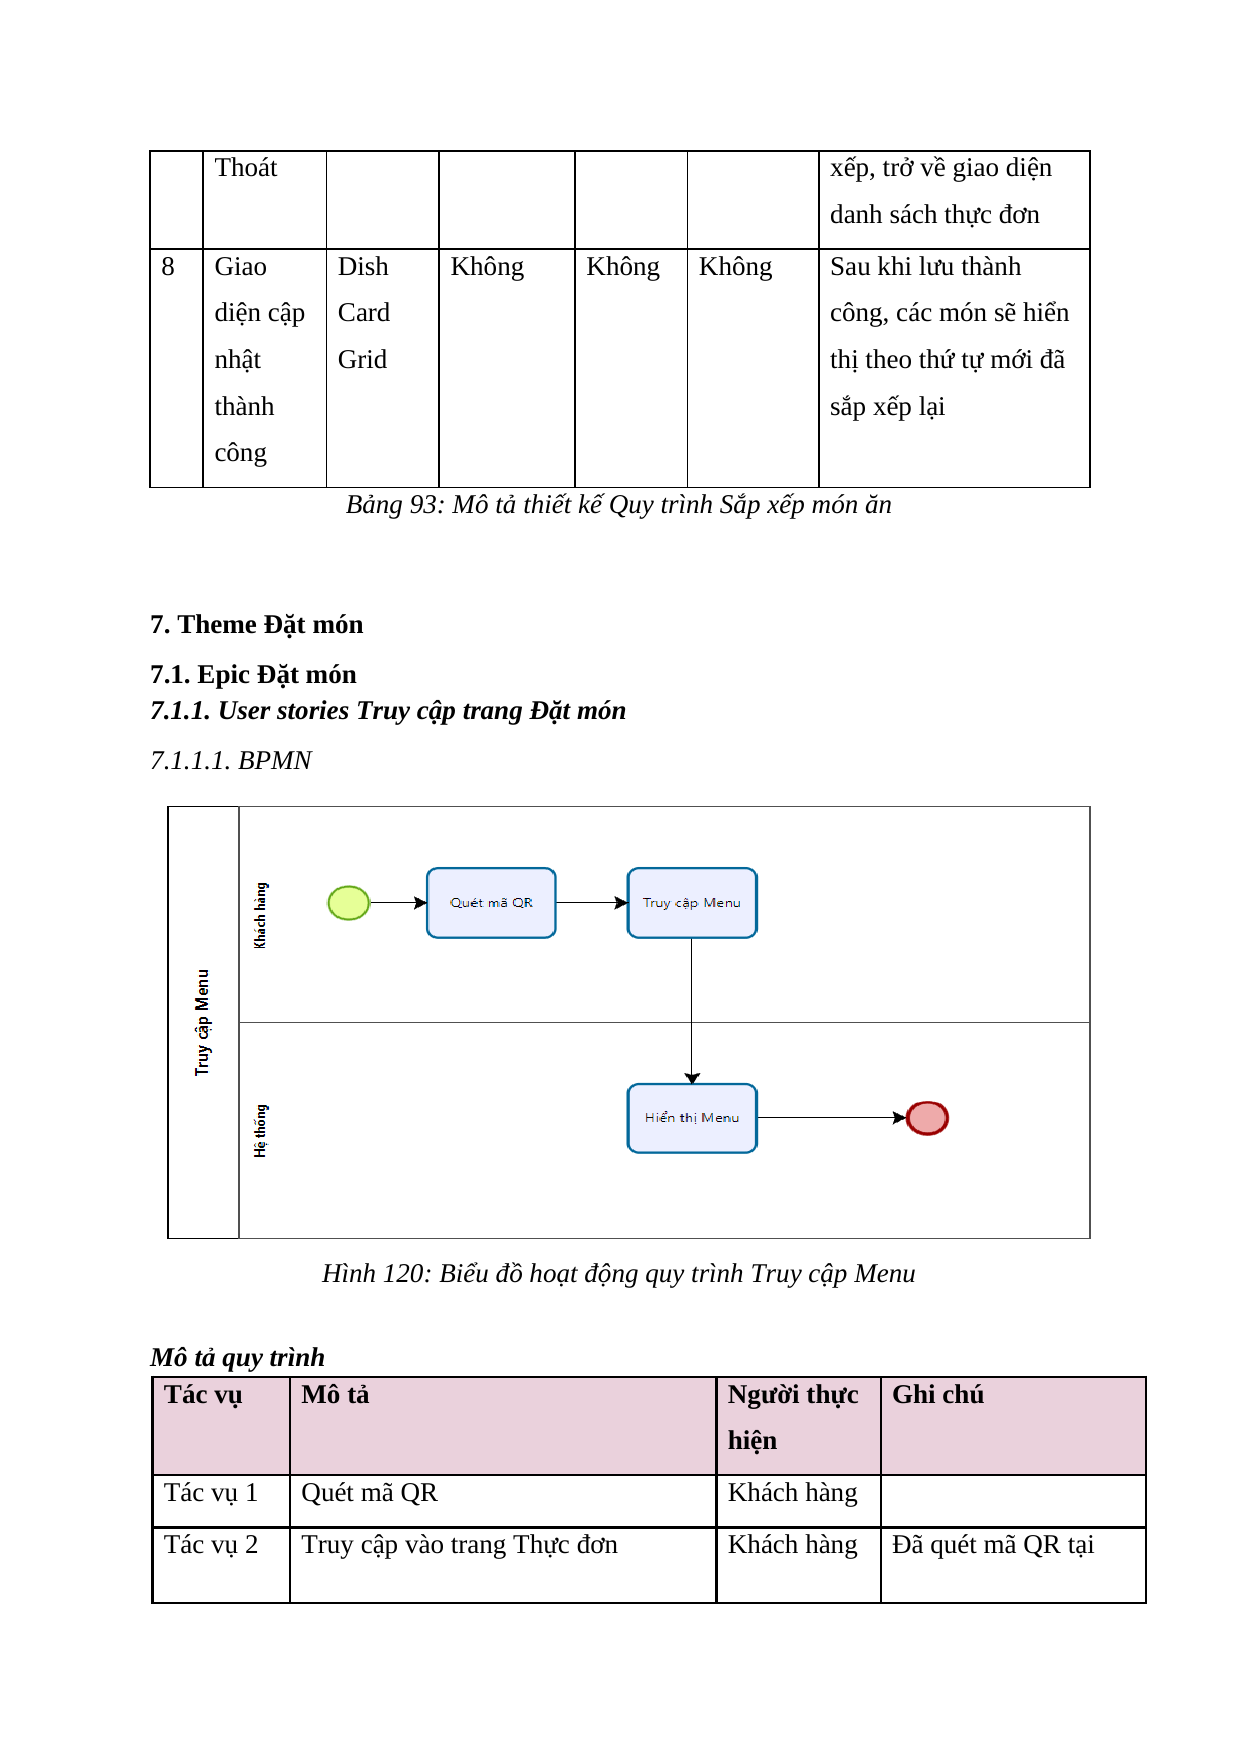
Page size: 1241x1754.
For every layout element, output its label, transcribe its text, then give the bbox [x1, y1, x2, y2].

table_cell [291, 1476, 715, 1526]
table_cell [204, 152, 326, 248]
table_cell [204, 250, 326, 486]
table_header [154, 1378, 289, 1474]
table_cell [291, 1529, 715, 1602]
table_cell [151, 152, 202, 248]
text Mô tả quy trình [150, 1341, 1090, 1372]
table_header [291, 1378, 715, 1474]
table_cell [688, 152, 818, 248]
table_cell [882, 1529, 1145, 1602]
text 7.1. Epic Đặt món [150, 658, 1090, 689]
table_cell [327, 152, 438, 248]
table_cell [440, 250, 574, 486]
subtitle 7.1.1. User stories Truy cập trang Đặt món [150, 694, 1090, 725]
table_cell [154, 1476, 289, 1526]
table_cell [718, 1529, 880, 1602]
picture [150, 793, 1107, 1257]
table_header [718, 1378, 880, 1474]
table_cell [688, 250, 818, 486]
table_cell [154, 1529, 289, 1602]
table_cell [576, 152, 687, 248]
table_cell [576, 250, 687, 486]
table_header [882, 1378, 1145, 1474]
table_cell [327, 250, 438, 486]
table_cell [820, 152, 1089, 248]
subtitle Hình 120: Biểu đồ hoạt động quy trình Truy cập Menu [150, 1257, 1090, 1288]
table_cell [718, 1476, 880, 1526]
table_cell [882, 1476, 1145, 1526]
subtitle 7.1.1.1. BPMN [150, 744, 1090, 775]
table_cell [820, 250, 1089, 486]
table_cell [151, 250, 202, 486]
subtitle Bảng 93: Mô tả thiết kế Quy trình Sắp xếp món ăn [150, 488, 1090, 519]
subtitle 7. Theme Đặt món [150, 608, 1090, 639]
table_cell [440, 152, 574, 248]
